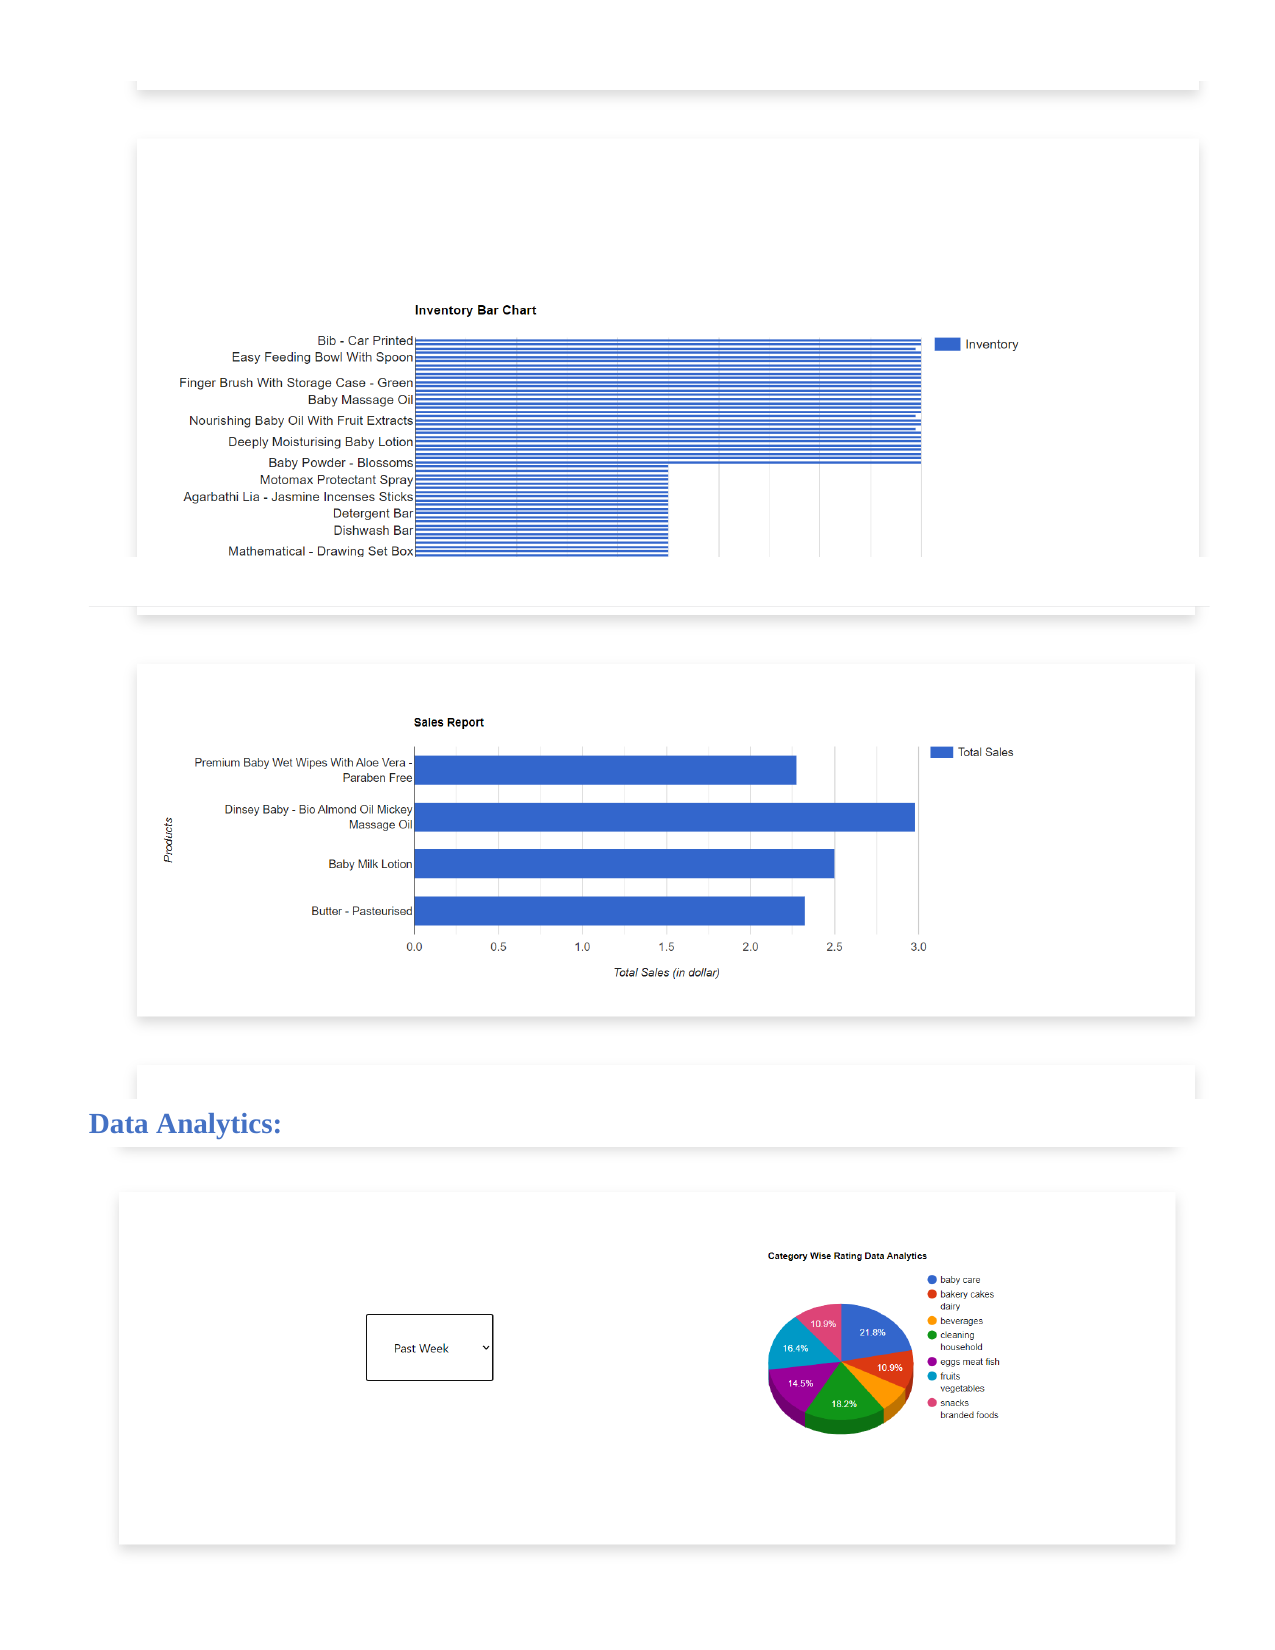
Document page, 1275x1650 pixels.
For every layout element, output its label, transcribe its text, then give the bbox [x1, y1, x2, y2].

picture [88, 1147, 1210, 1574]
picture [88, 81, 1210, 557]
picture [88, 605, 1210, 1099]
text Data Analytics: [89, 1106, 1198, 1140]
